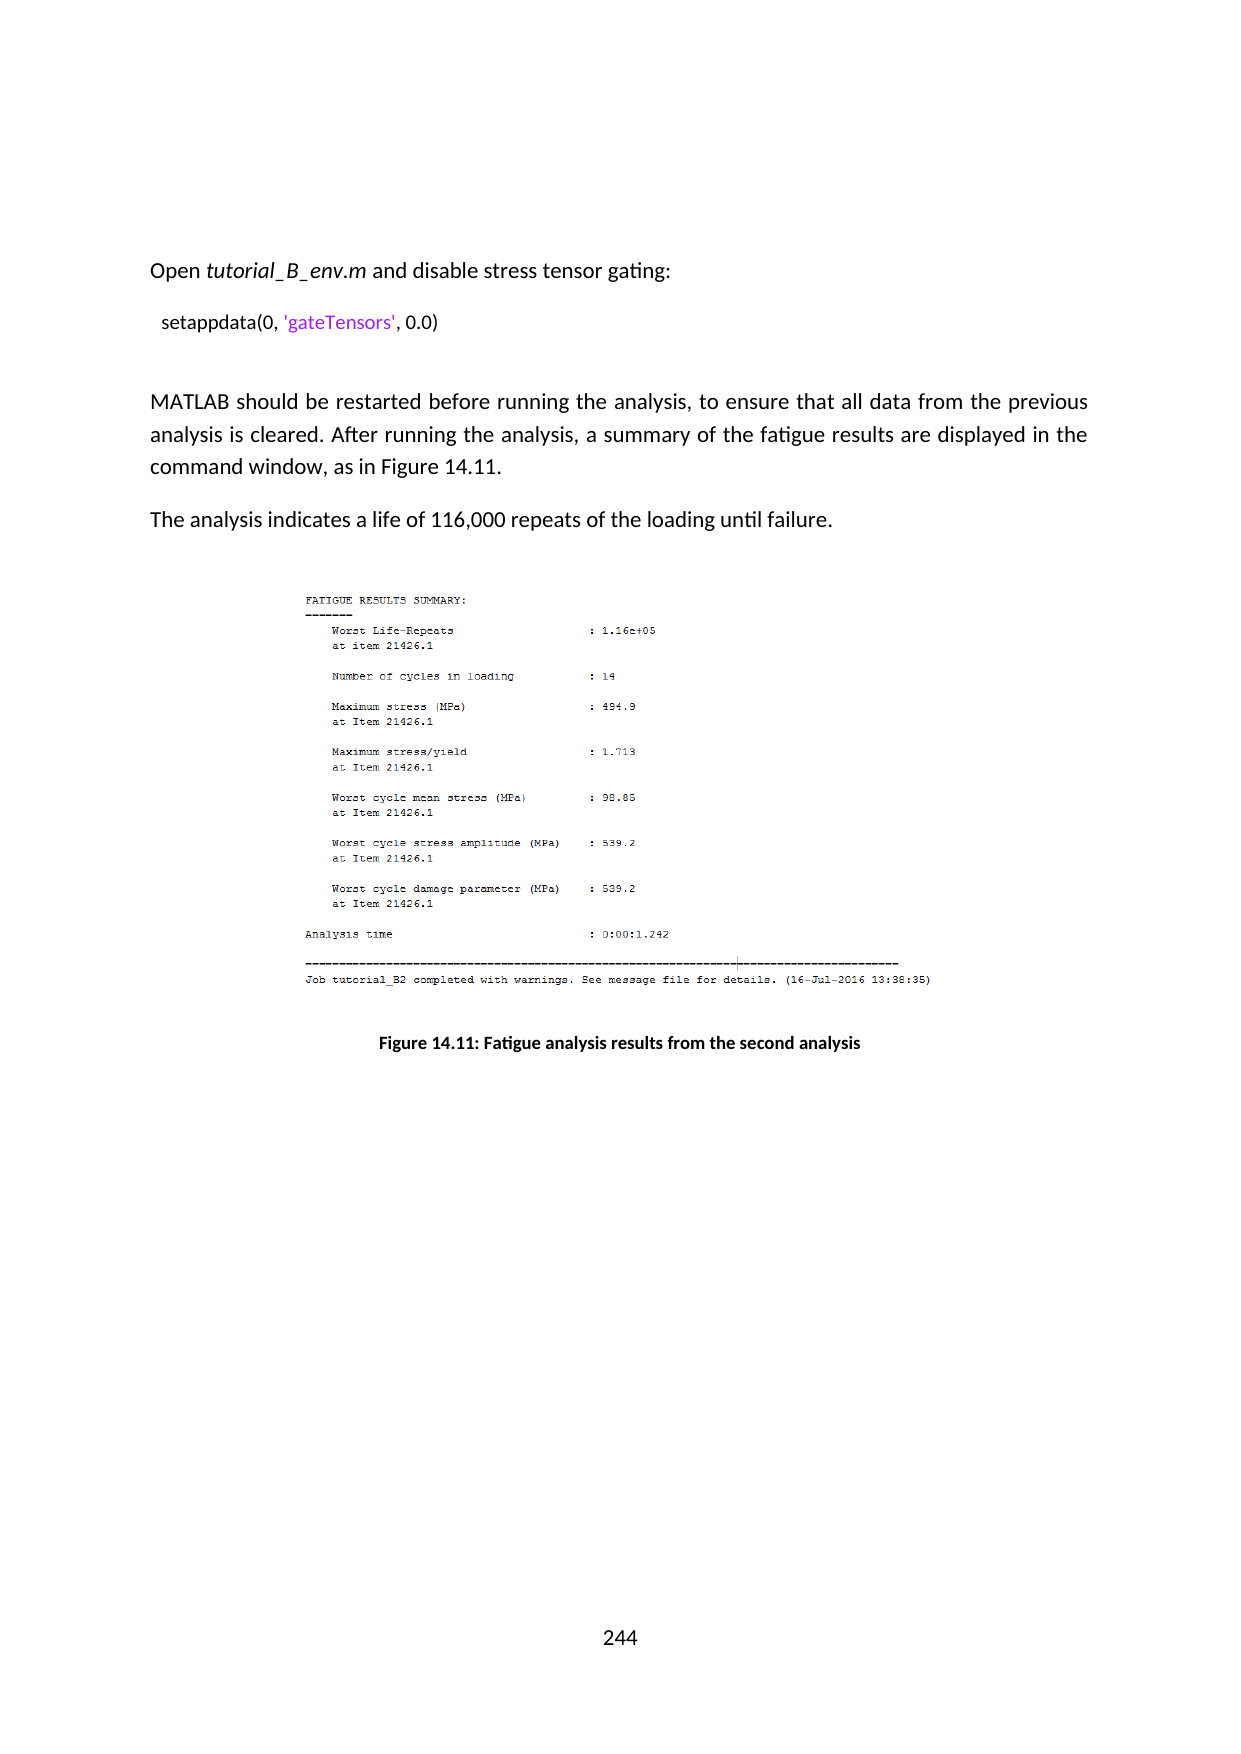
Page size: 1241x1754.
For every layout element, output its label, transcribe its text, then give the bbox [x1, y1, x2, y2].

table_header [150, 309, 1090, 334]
text MATLAB should be restarted before running the analysis, to ensure that all data from the previous analysis is cleared. After running the analysis, a summary of the fatigue results are displayed in the command window, as in Figure 14.11. [150, 387, 1090, 480]
text Open tutorial_B_env.m and disable stress tensor gating: [150, 256, 1090, 284]
text The analysis indicates a life of 116,000 repeats of the loading until failure. [150, 505, 1090, 533]
picture [304, 593, 936, 991]
